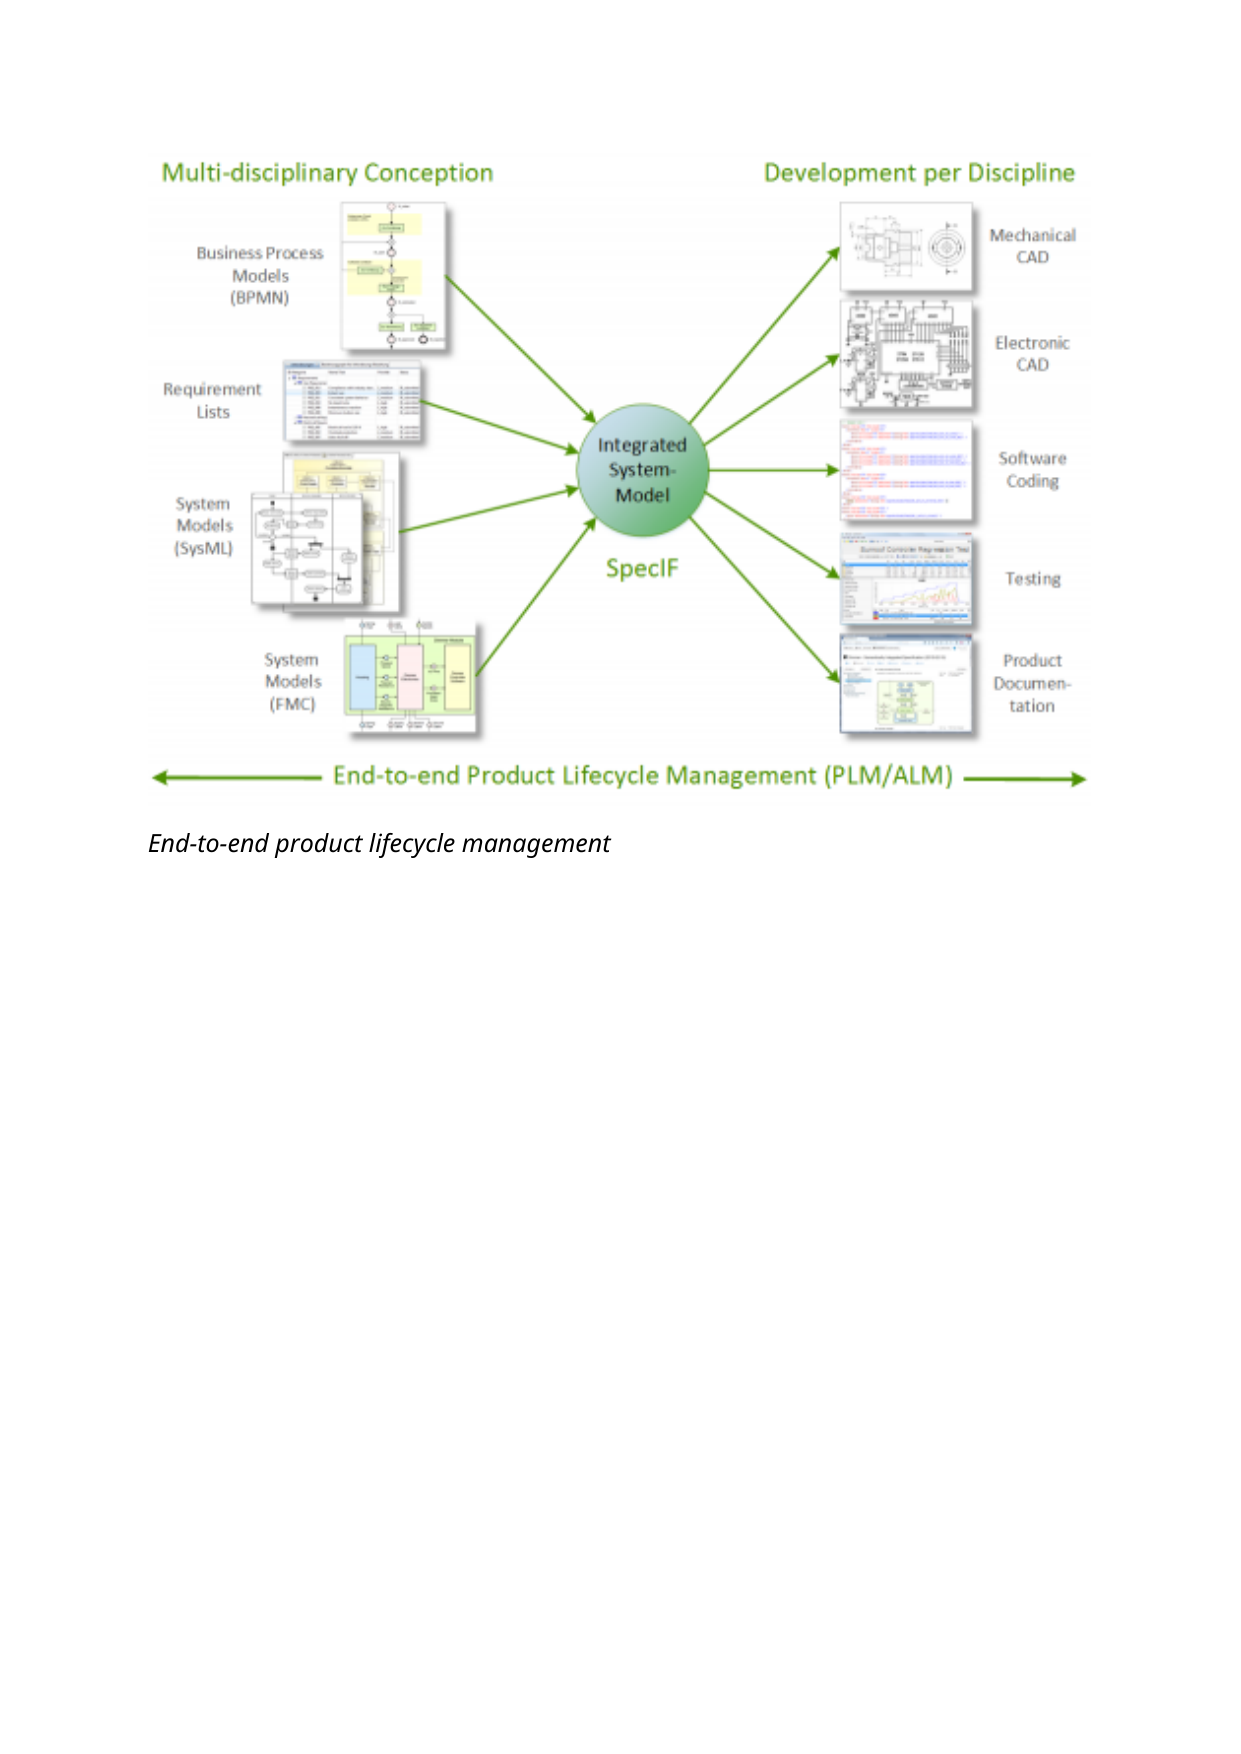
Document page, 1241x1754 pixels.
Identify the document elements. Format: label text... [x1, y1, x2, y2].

text End-to-end product lifecycle management [148, 826, 1093, 860]
picture [147, 147, 1092, 807]
